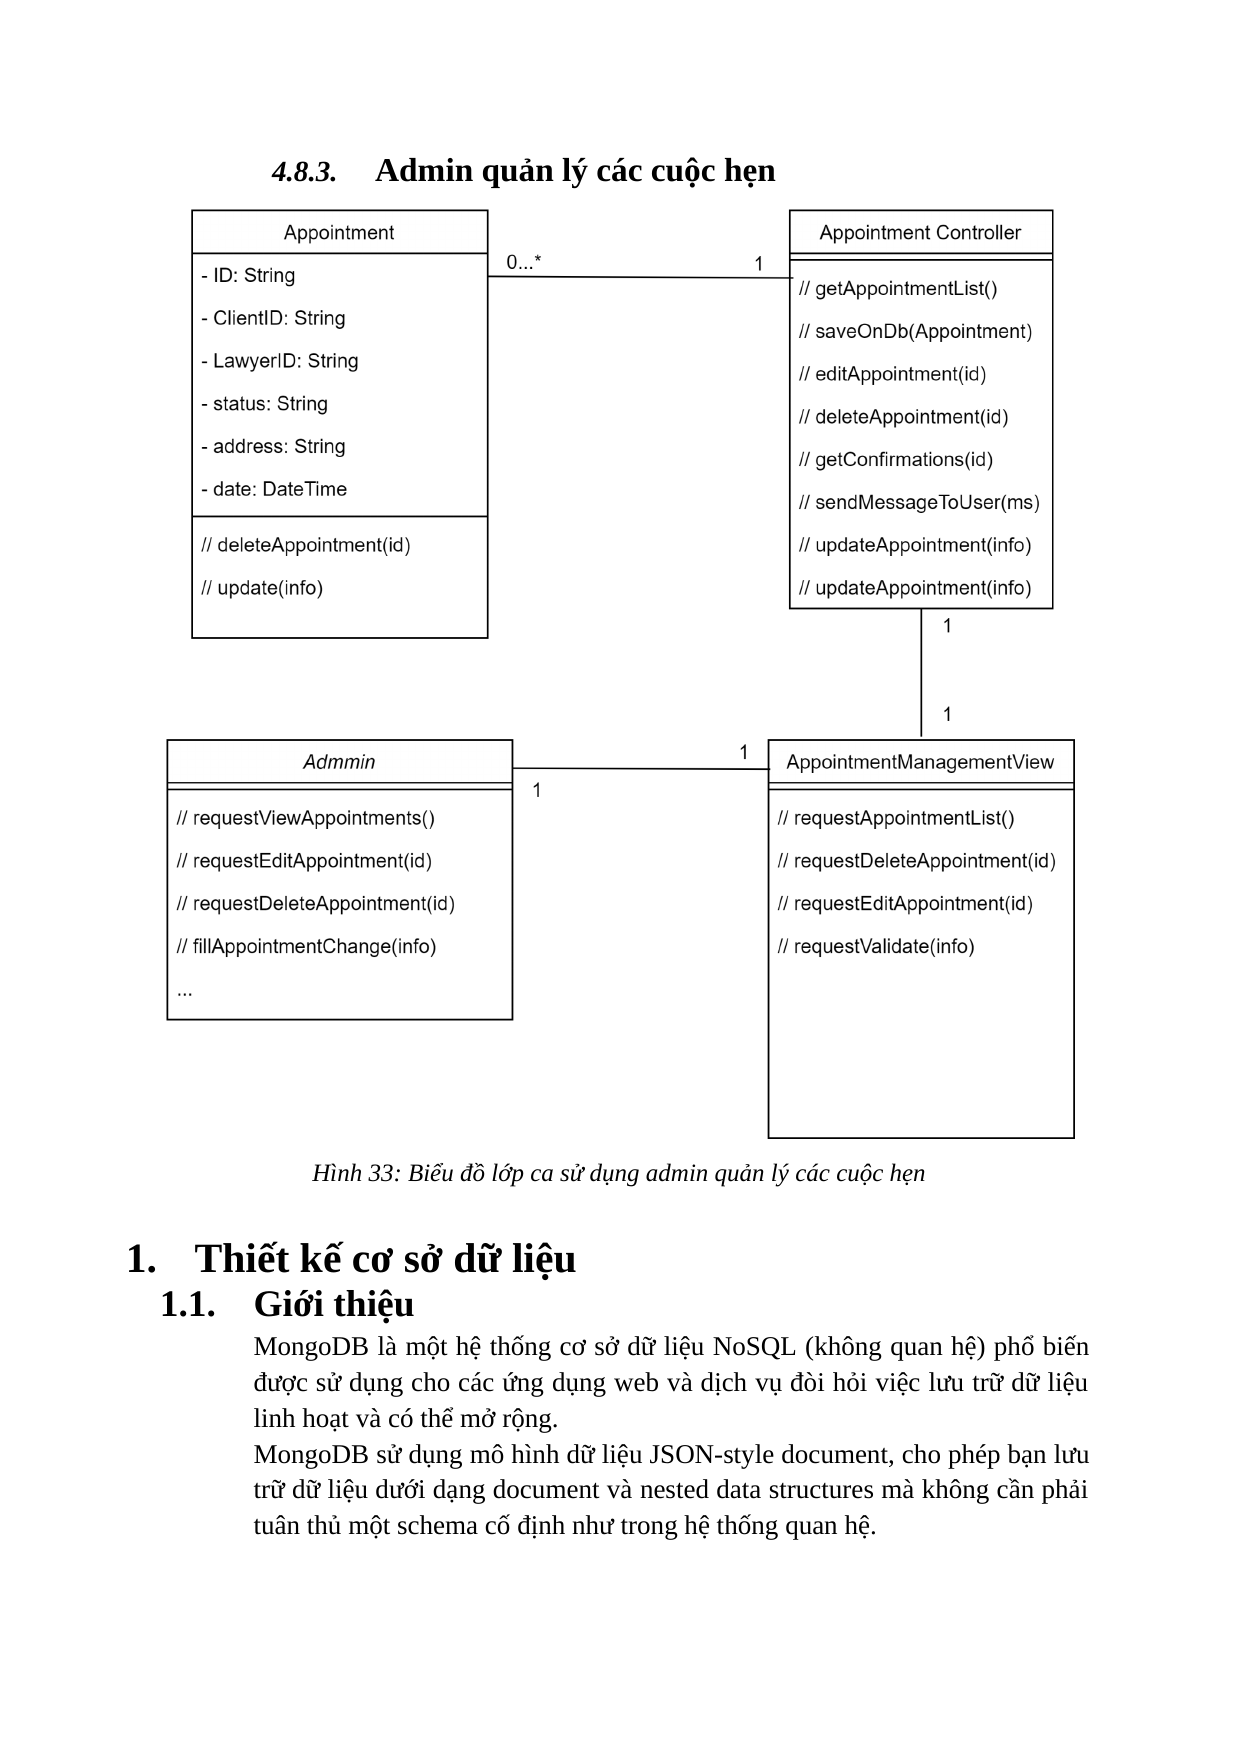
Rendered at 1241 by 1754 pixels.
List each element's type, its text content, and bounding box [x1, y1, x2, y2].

picture [150, 194, 1091, 1155]
subtitle Thiết kế cơ sở dữ liệu [157, 1233, 1090, 1281]
text MongoDB sử dụng mô hình dữ liệu JSON-style document, cho phép bạn lưu trữ dữ liệu dưới dạng document và nested data structures mà không cần phải tuân thủ một schema cố định như trong hệ thống quan hệ. [253, 1504, 1090, 1540]
text Hình 33: Biểu đồ lớp ca sử dụng admin quản lý các cuộc hẹn [150, 1158, 1090, 1187]
text MongoDB là một hệ thống cơ sở dữ liệu NoSQL (không quan hệ) phổ biến được sử dụng cho các ứng dụng web và dịch vụ đòi hỏi việc lưu trữ dữ liệu linh hoạt và có thể mở rộng. [253, 1331, 1090, 1433]
subtitle Admin quản lý các cuộc hẹn [337, 150, 1090, 188]
subtitle Giới thiệu [216, 1281, 1090, 1324]
